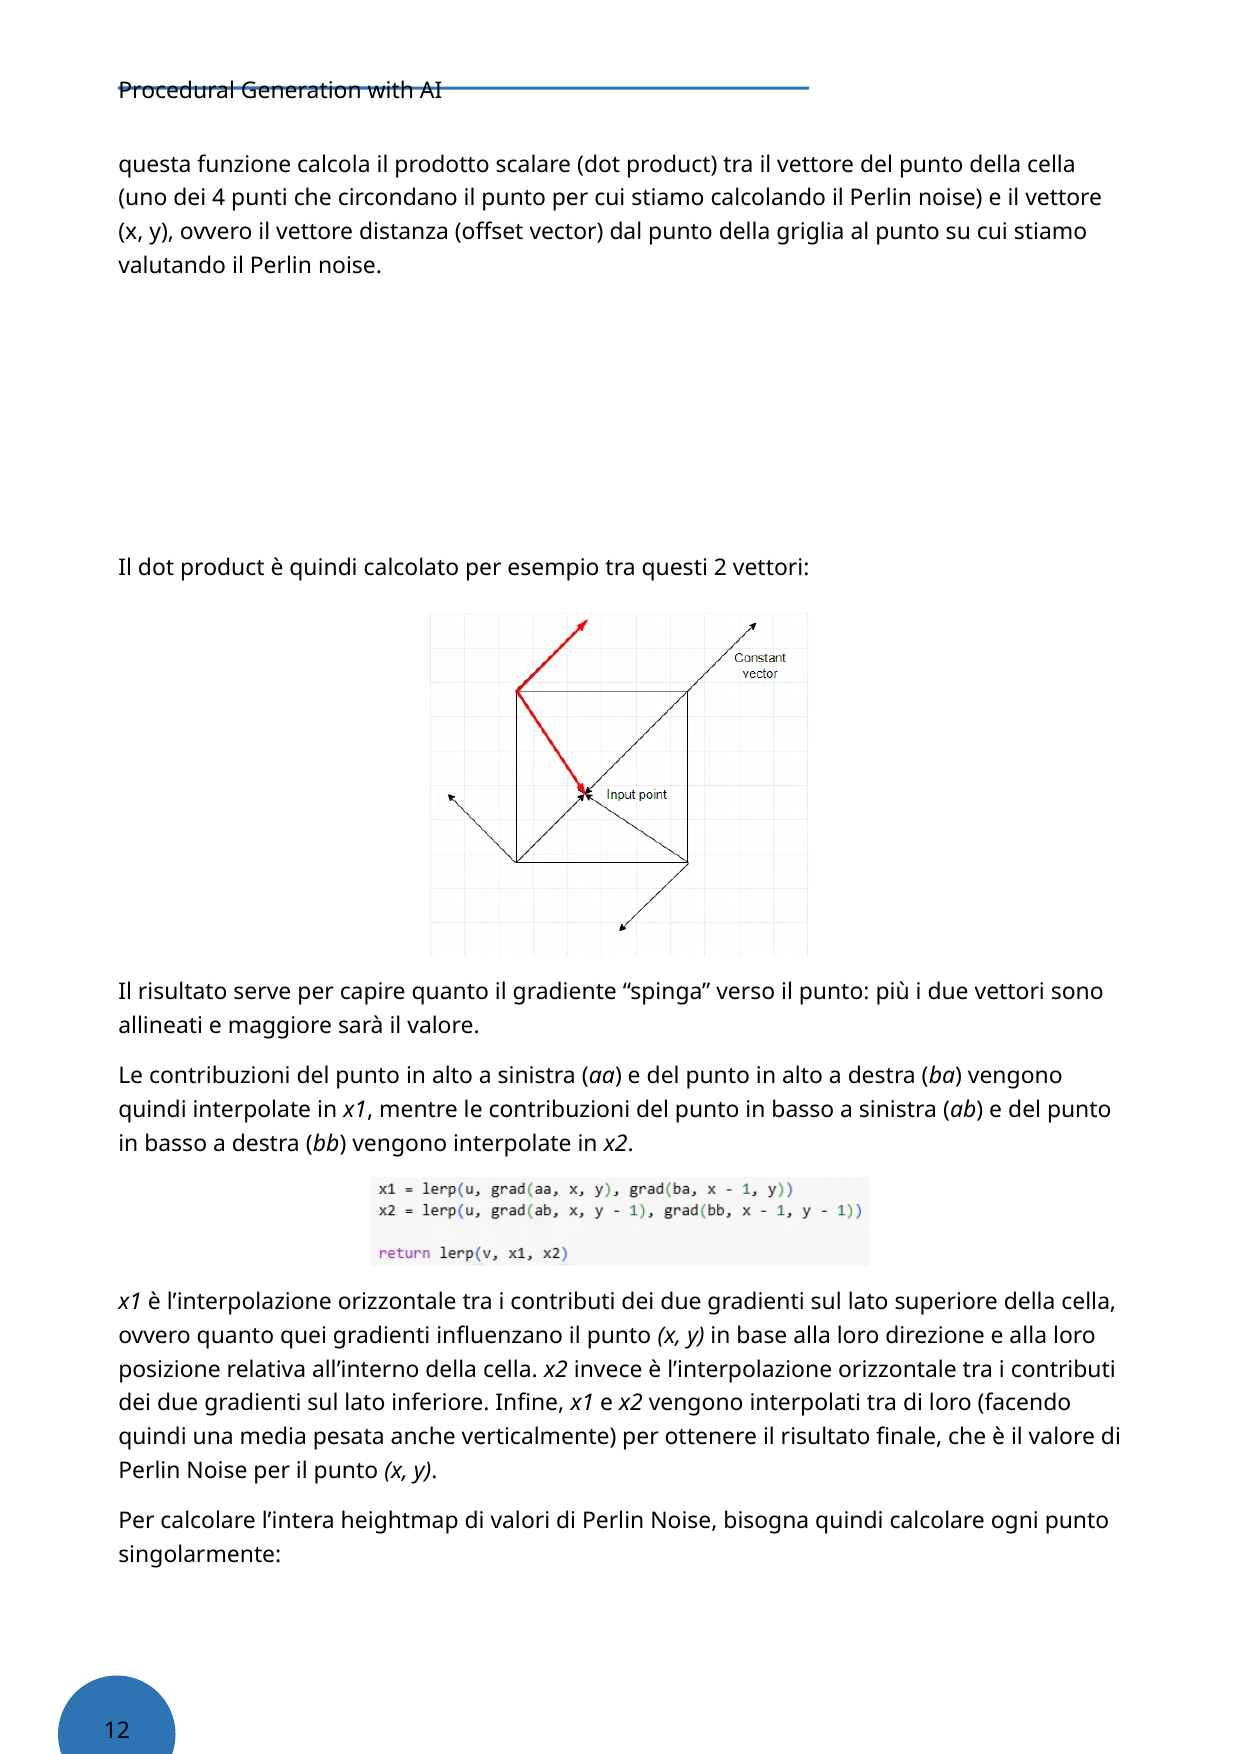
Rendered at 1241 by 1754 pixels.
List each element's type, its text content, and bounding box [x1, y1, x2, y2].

text Per calcolare l’intera heightmap di valori di Perlin Noise, bisogna quindi calcolare ogni punto singolarmente: [118, 1504, 1122, 1569]
text x1 è l’interpolazione orizzontale tra i contributi dei due gradienti sul lato superiore della cella, ovvero quanto quei gradienti influenzano il punto (x, y) in base alla loro direzione e alla loro posizione relativa all’interno della cella. x2 invece è l’interpolazione orizzontale tra i contributi dei due gradienti sul lato inferiore. Infine, x1 e x2 vengono interpolati tra di loro (facendo quindi una media pesata anche verticalmente) per ottenere il risultato finale, che è il valore di Perlin Noise per il punto (x, y). [118, 1285, 1122, 1485]
text Le contribuzioni del punto in alto a sinistra (aa) e del punto in alto a destra (ba) vengono quindi interpolate in x1, mentre le contribuzioni del punto in basso a sinistra (ab) e del punto in basso a destra (bb) vengono interpolate in x2. [118, 1059, 1122, 1158]
text questa funzione calcola il prodotto scalare (dot product) tra il vettore del punto della cella (uno dei 4 punti che circondano il punto per cui stiamo calcolando il Perlin noise) e il vettore (x, y), ovvero il vettore distanza (offset vector) dal punto della griglia al punto su cui stiamo valutando il Perlin noise. [118, 148, 1122, 280]
text Il dot product è quindi calcolato per esempio tra questi 2 vettori: [118, 551, 1122, 583]
picture [371, 1177, 869, 1266]
text Il risultato serve per capire quanto il gradiente “spinga” verso il punto: più i due vettori sono allineati e maggiore sarà il valore. [118, 975, 1122, 1040]
picture [422, 601, 818, 957]
